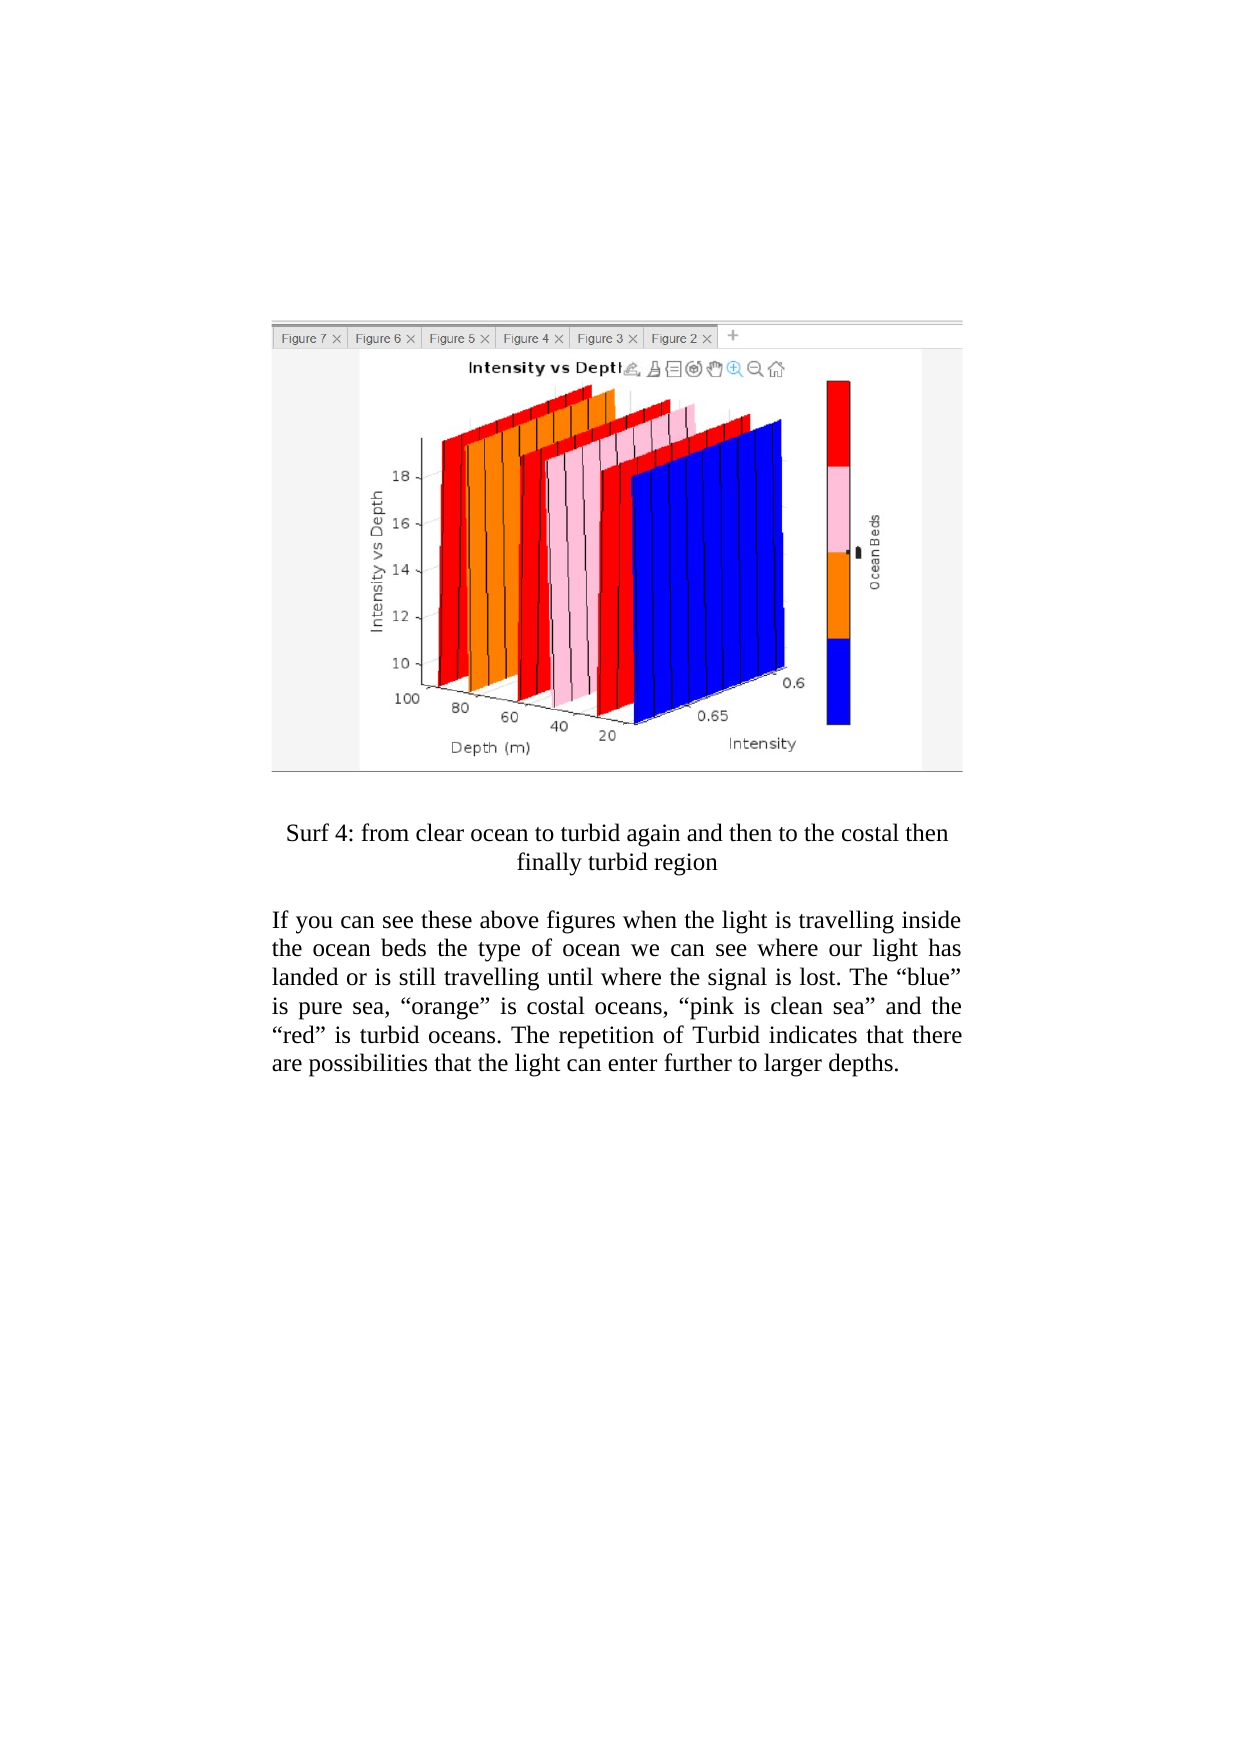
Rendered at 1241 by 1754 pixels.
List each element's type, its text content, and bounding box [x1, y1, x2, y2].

picture [271, 307, 963, 789]
text If you can see these above figures when the light is travelling inside the ocean beds the type of ocean we can see where our light has landed or is still travelling until where the signal is lost. The “blue” is pure sea, “orange” is costal oceans, “pink is clean sea” and the “red” is turbid oceans. The repetition of Turbid indicates that there are possibilities that the light can enter further to larger depths. [272, 905, 963, 1077]
text Surf 4: from clear ocean to turbid again and then to the costal then finally turbid region [272, 818, 963, 876]
